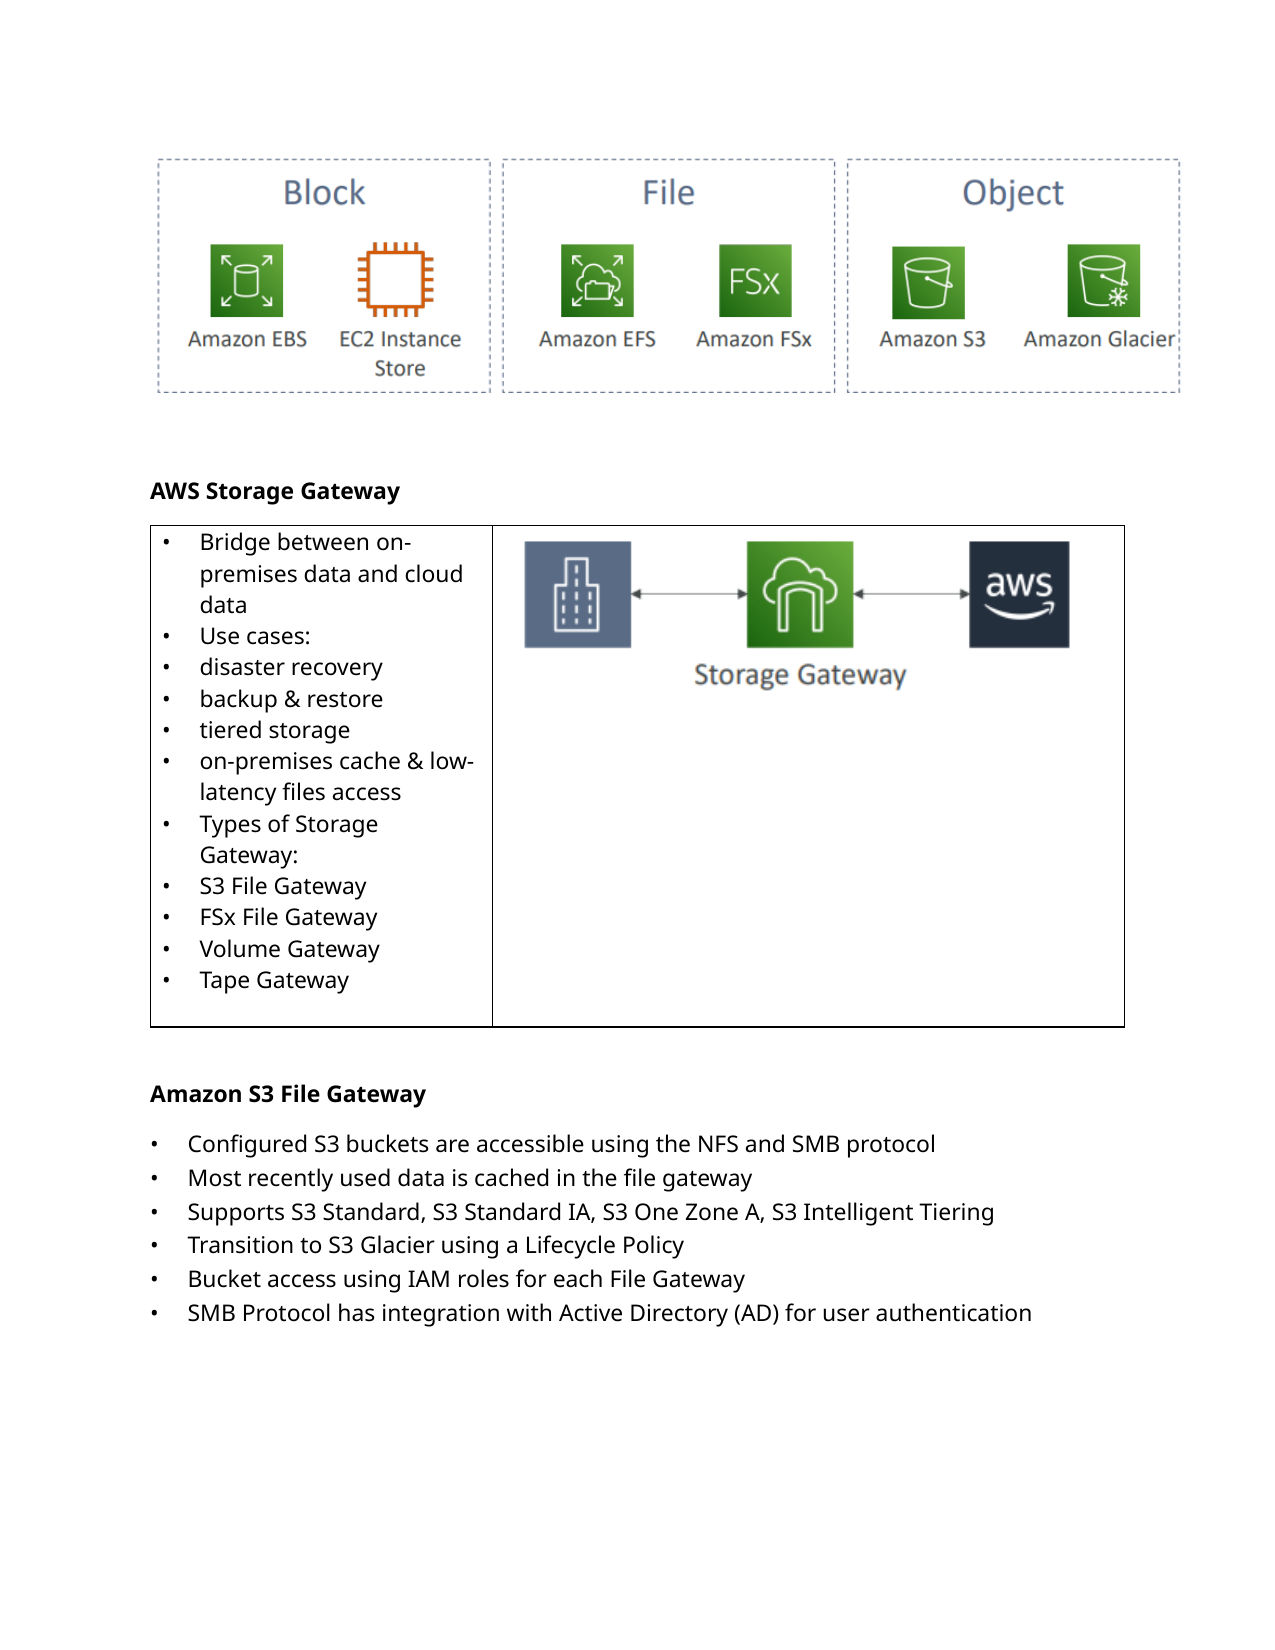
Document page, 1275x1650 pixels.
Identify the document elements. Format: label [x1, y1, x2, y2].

picture [503, 526, 1112, 700]
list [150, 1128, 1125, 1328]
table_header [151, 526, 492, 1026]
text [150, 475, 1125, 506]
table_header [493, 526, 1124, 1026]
picture [150, 150, 1190, 406]
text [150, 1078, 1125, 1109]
